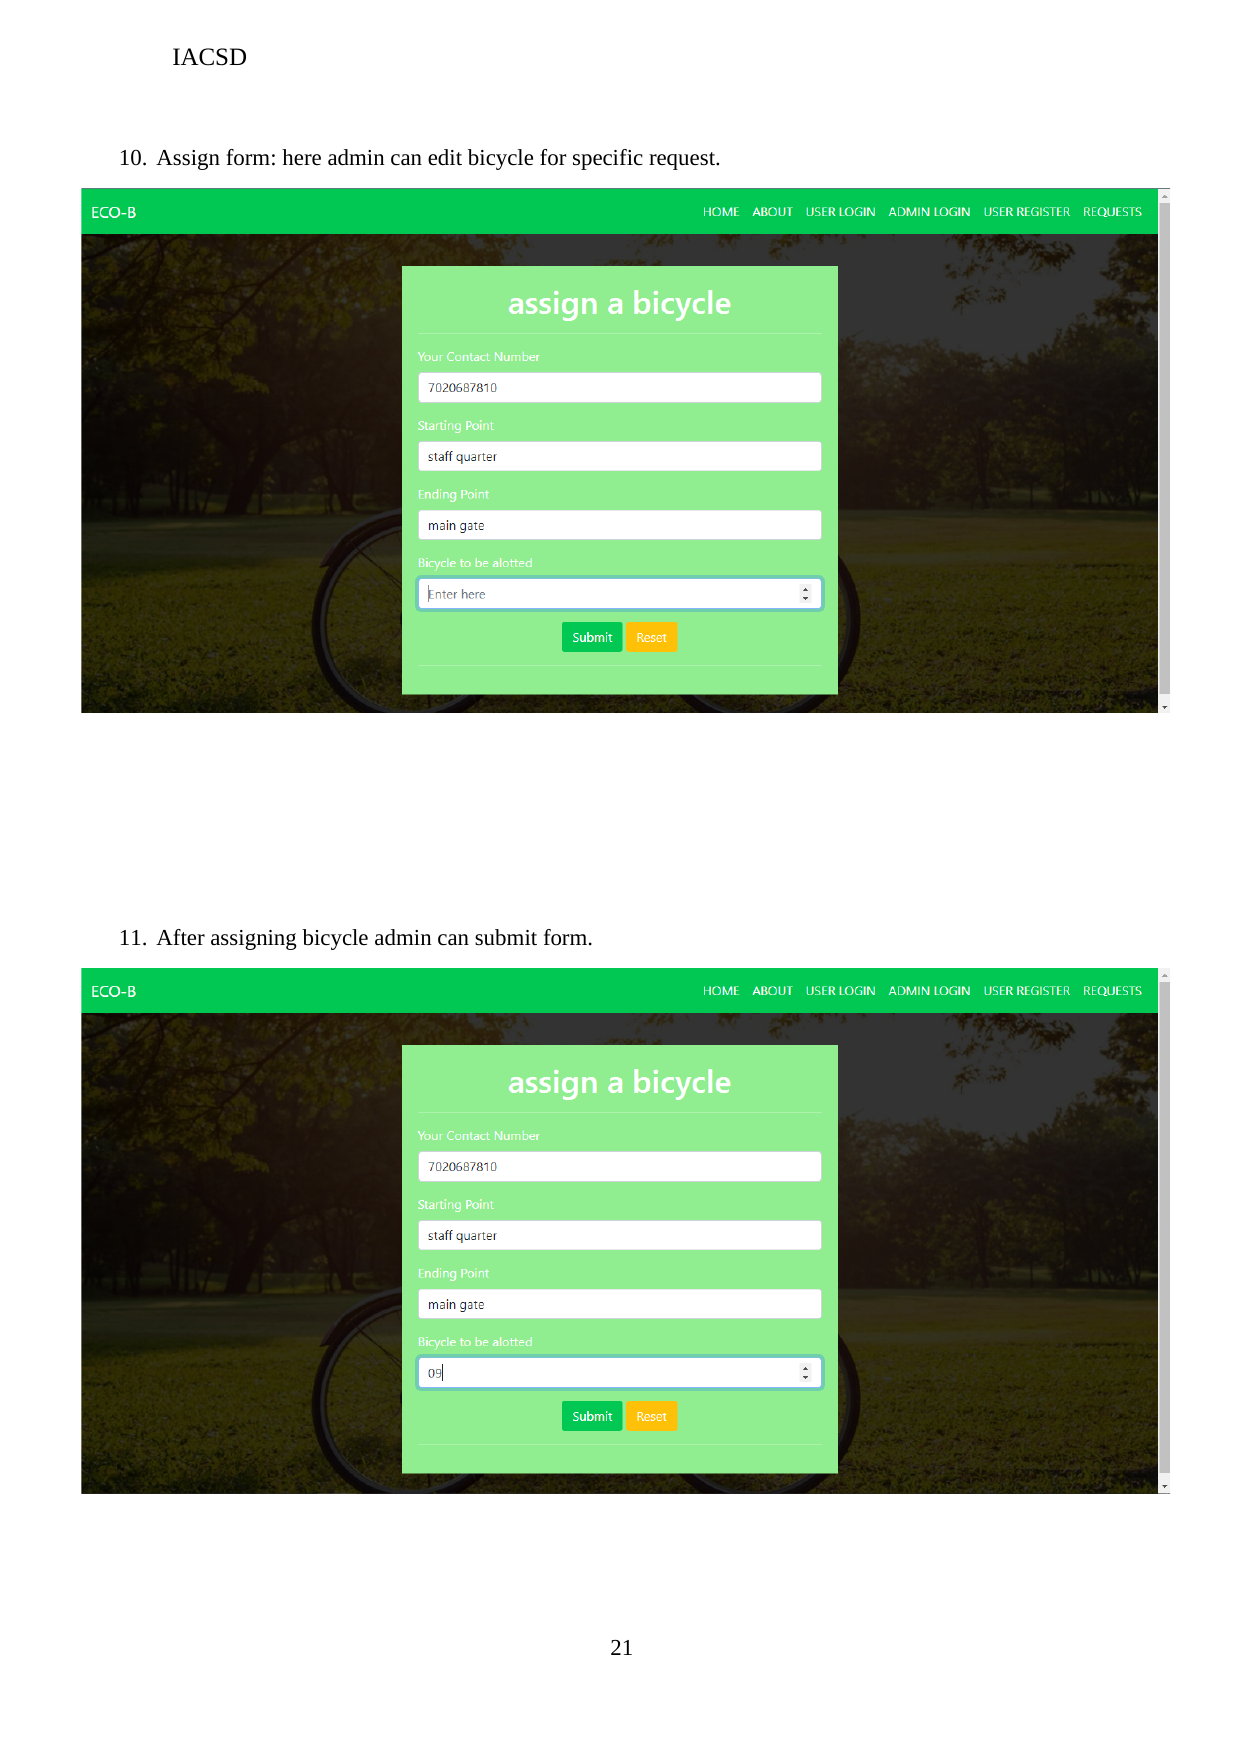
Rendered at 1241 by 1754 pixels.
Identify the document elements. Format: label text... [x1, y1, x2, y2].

list After assigning bicycle admin can submit form. [119, 923, 1184, 950]
picture [81, 968, 1171, 1494]
list Assign form: here admin can edit bicycle for specific request. [119, 144, 1184, 171]
picture [81, 188, 1171, 713]
